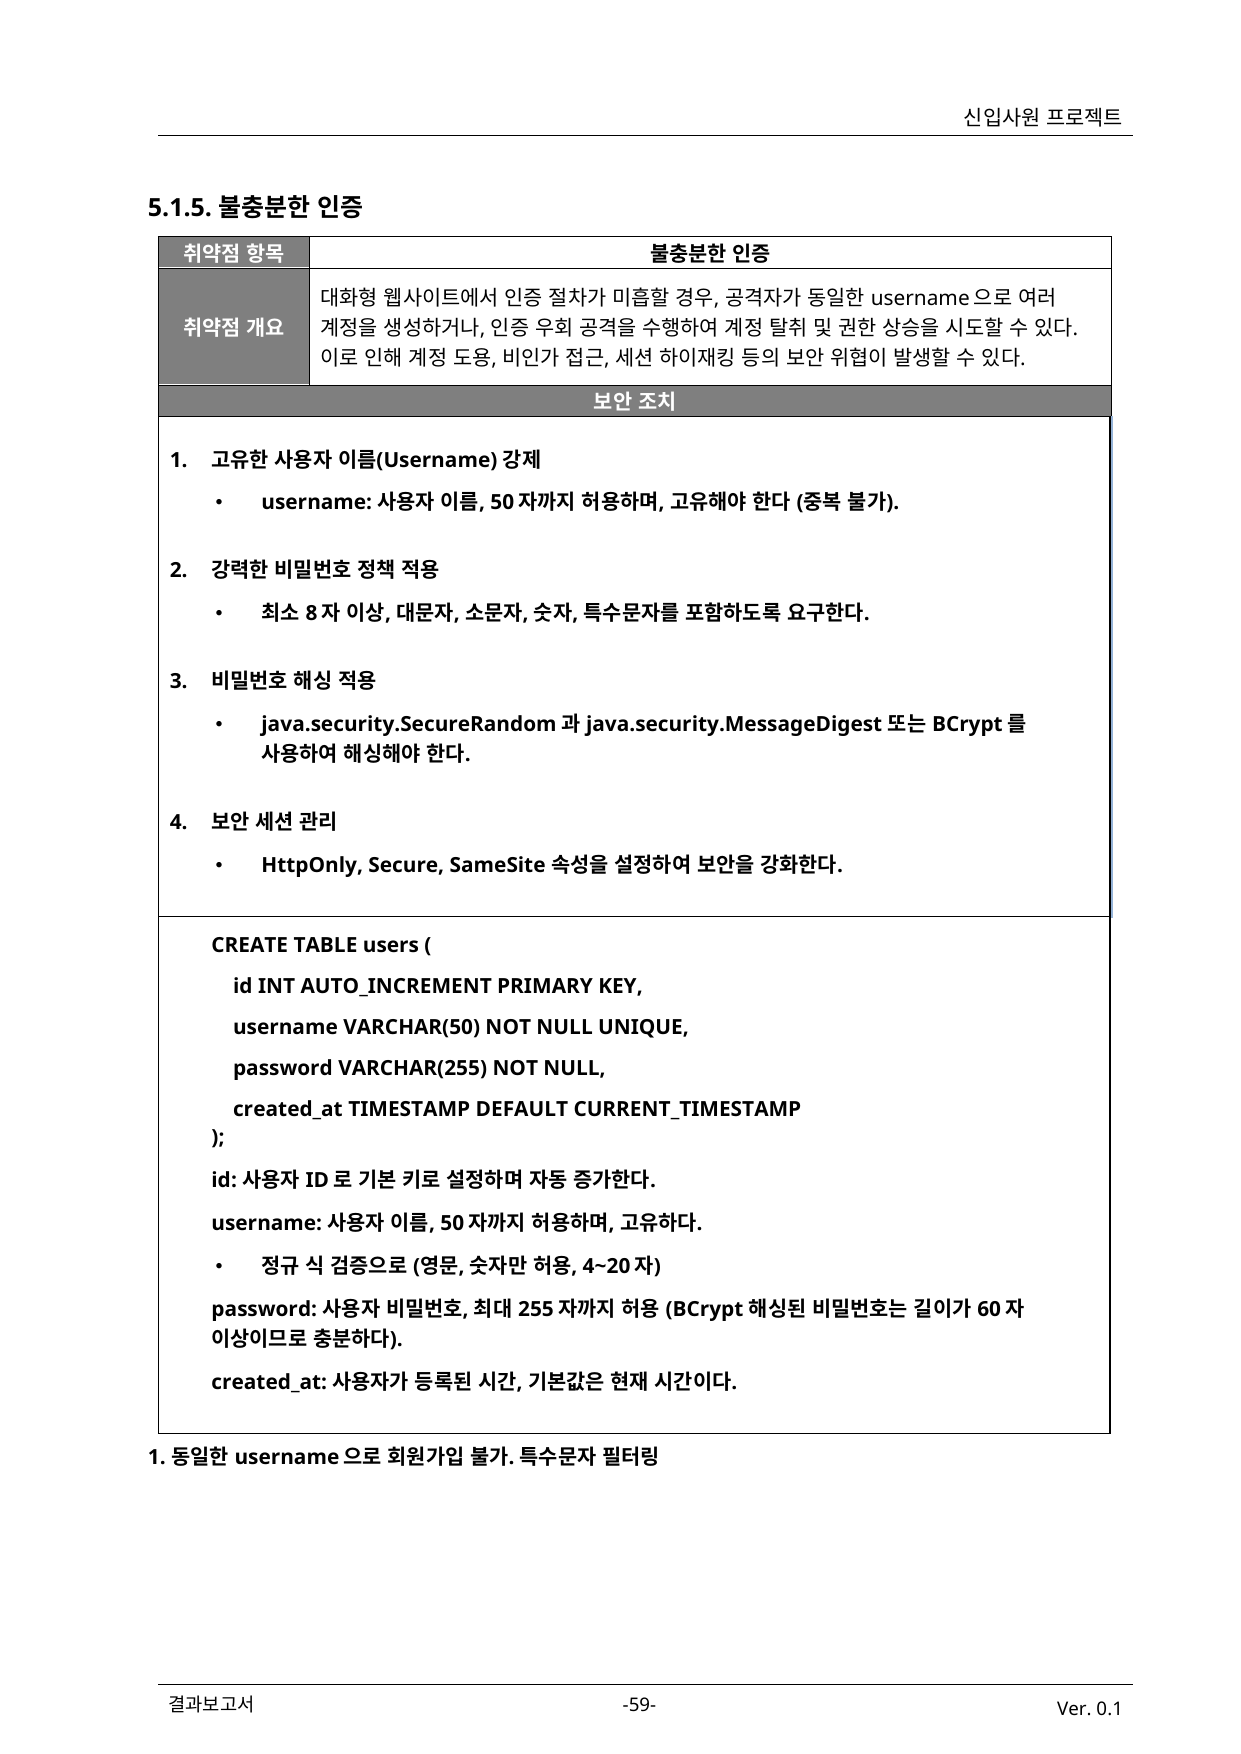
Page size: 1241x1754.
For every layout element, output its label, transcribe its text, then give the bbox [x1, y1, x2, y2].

table_cell CREATE TABLE users ( id INT AUTO_INCREMENT PRIMARY KEY, username VARCHAR(50) NOT NULL UNIQUE, password VARCHAR(255) NOT NULL, created_at TIMESTAMP DEFAULT CURRENT_TIMESTAMP ); id: 사용자 ID로 기본 키로 설정하며 자동 증가한다. username: 사용자 이름, 50자까지 허용하며, 고유하다. 정규 식 검증으로 (영문, 숫자만 허용, 4~20자) password: 사용자 비밀번호, 최대 255자까지 허용 (BCrypt 해싱된 비밀번호는 길이가 60자 이상이므로 충분하다). created_at: 사용자가 등록된 시간, 기본값은 현재 시간이다. [159, 917, 1109, 1433]
table_cell 고유한 사용자 이름(Username) 강제 username: 사용자 이름, 50자까지 허용하며, 고유해야 한다 (중복 불가). 강력한 비밀번호 정책 적용 최소 8자 이상, 대문자, 소문자, 숫자, 특수문자를 포함하도록 요구한다. 비밀번호 해싱 적용 java.security.SecureRandom과 java.security.MessageDigest 또는 BCrypt를 사용하여 해싱해야 한다. 보안 세션 관리 HttpOnly, Secure, SameSite 속성을 설정하여 보안을 강화한다. [159, 417, 1109, 916]
table_header 취약점 항목 [159, 237, 309, 267]
table_cell 보안 조치 [159, 386, 1111, 416]
table_cell 취약점 개요 [159, 269, 309, 384]
text 1. 동일한 username으로 회원가입 불가. 특수문자 필터링 [148, 1440, 1122, 1470]
text 불충분한 인증 [148, 190, 1122, 224]
table_cell 대화형 웹사이트에서 인증 절차가 미흡할 경우, 공격자가 동일한 username으로 여러 계정을 생성하거나, 인증 우회 공격을 수행하여 계정 탈취 및 권한 상승을 시도할 수 있다. 이로 인해 계정 도용, 비인가 접근, 세션 하이재킹 등의 보안 위협이 발생할 수 있다. [310, 269, 1111, 384]
table_header 불충분한 인증 [310, 237, 1111, 267]
